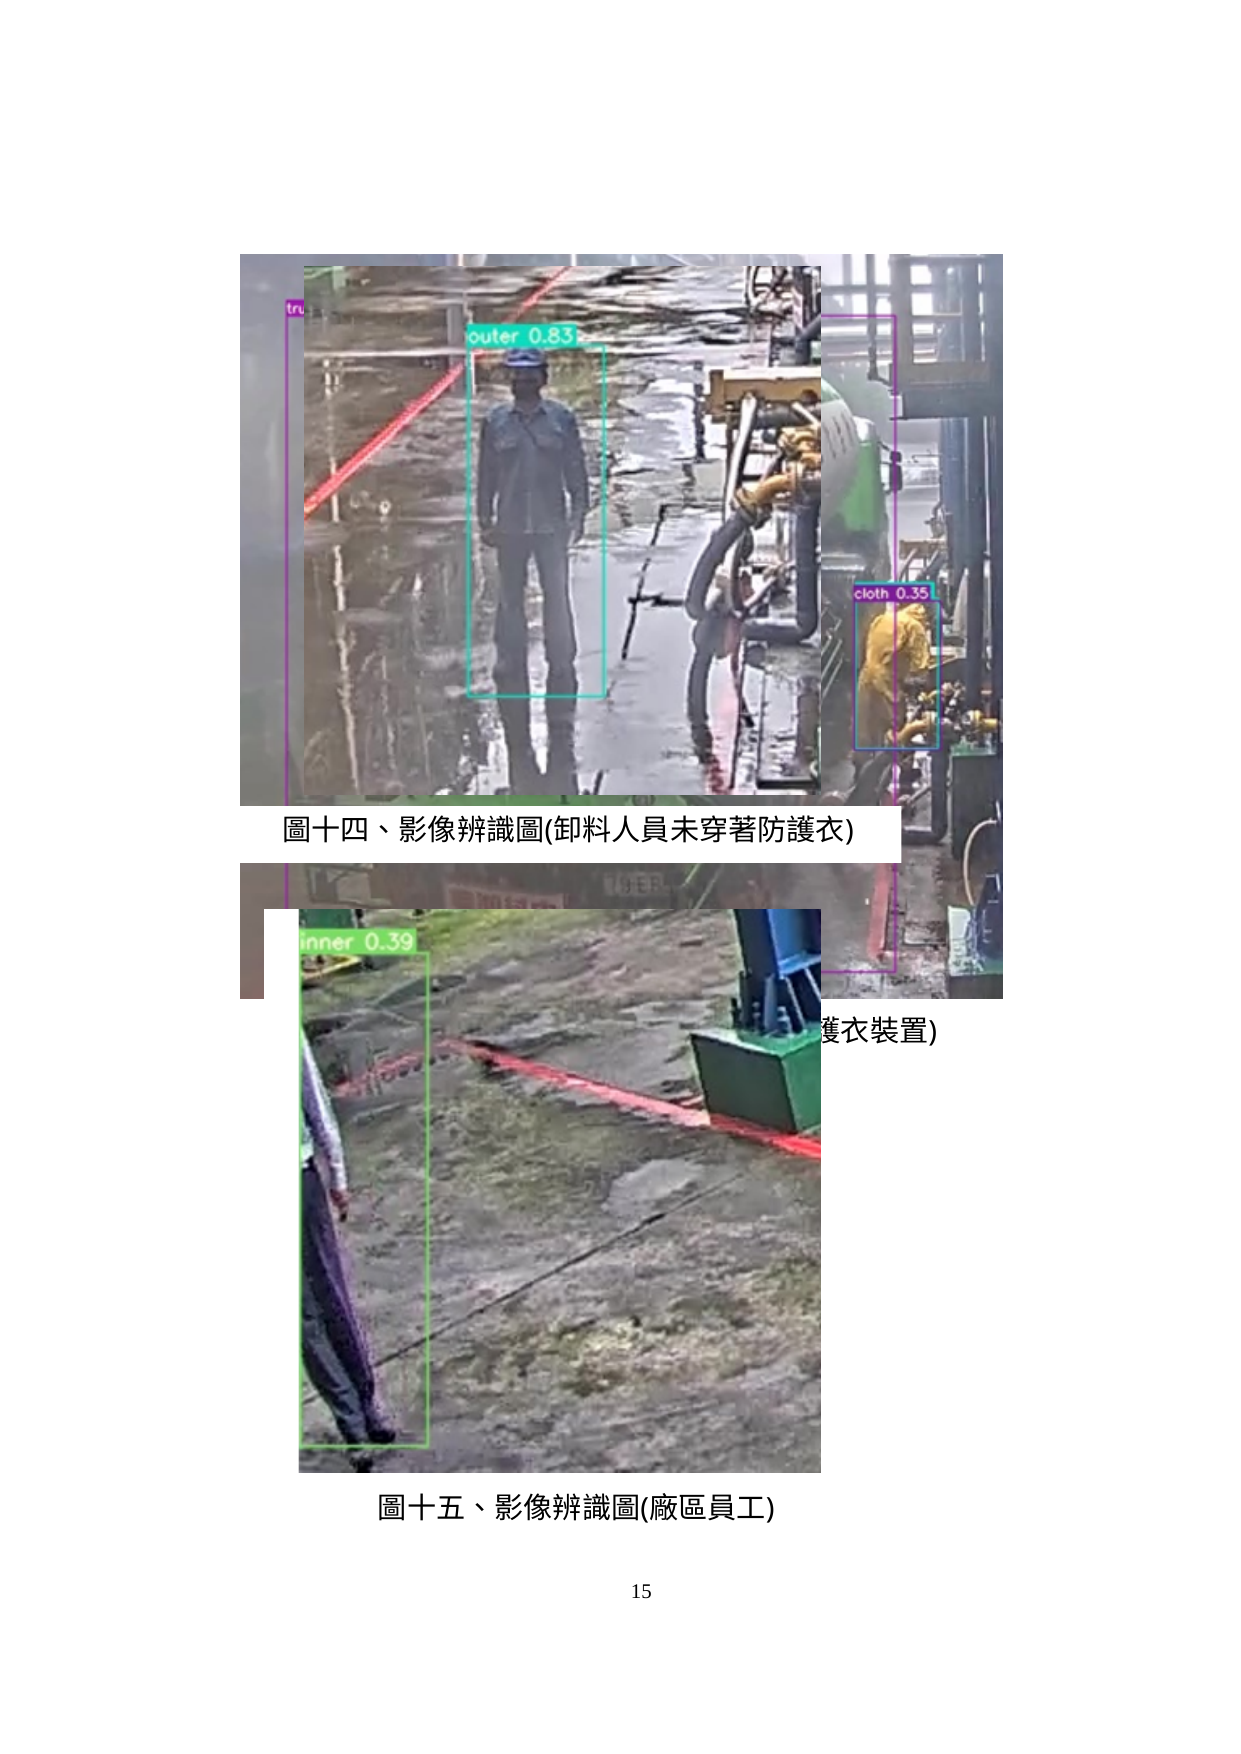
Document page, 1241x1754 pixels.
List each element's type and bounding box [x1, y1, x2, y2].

picture [240, 254, 1003, 1473]
